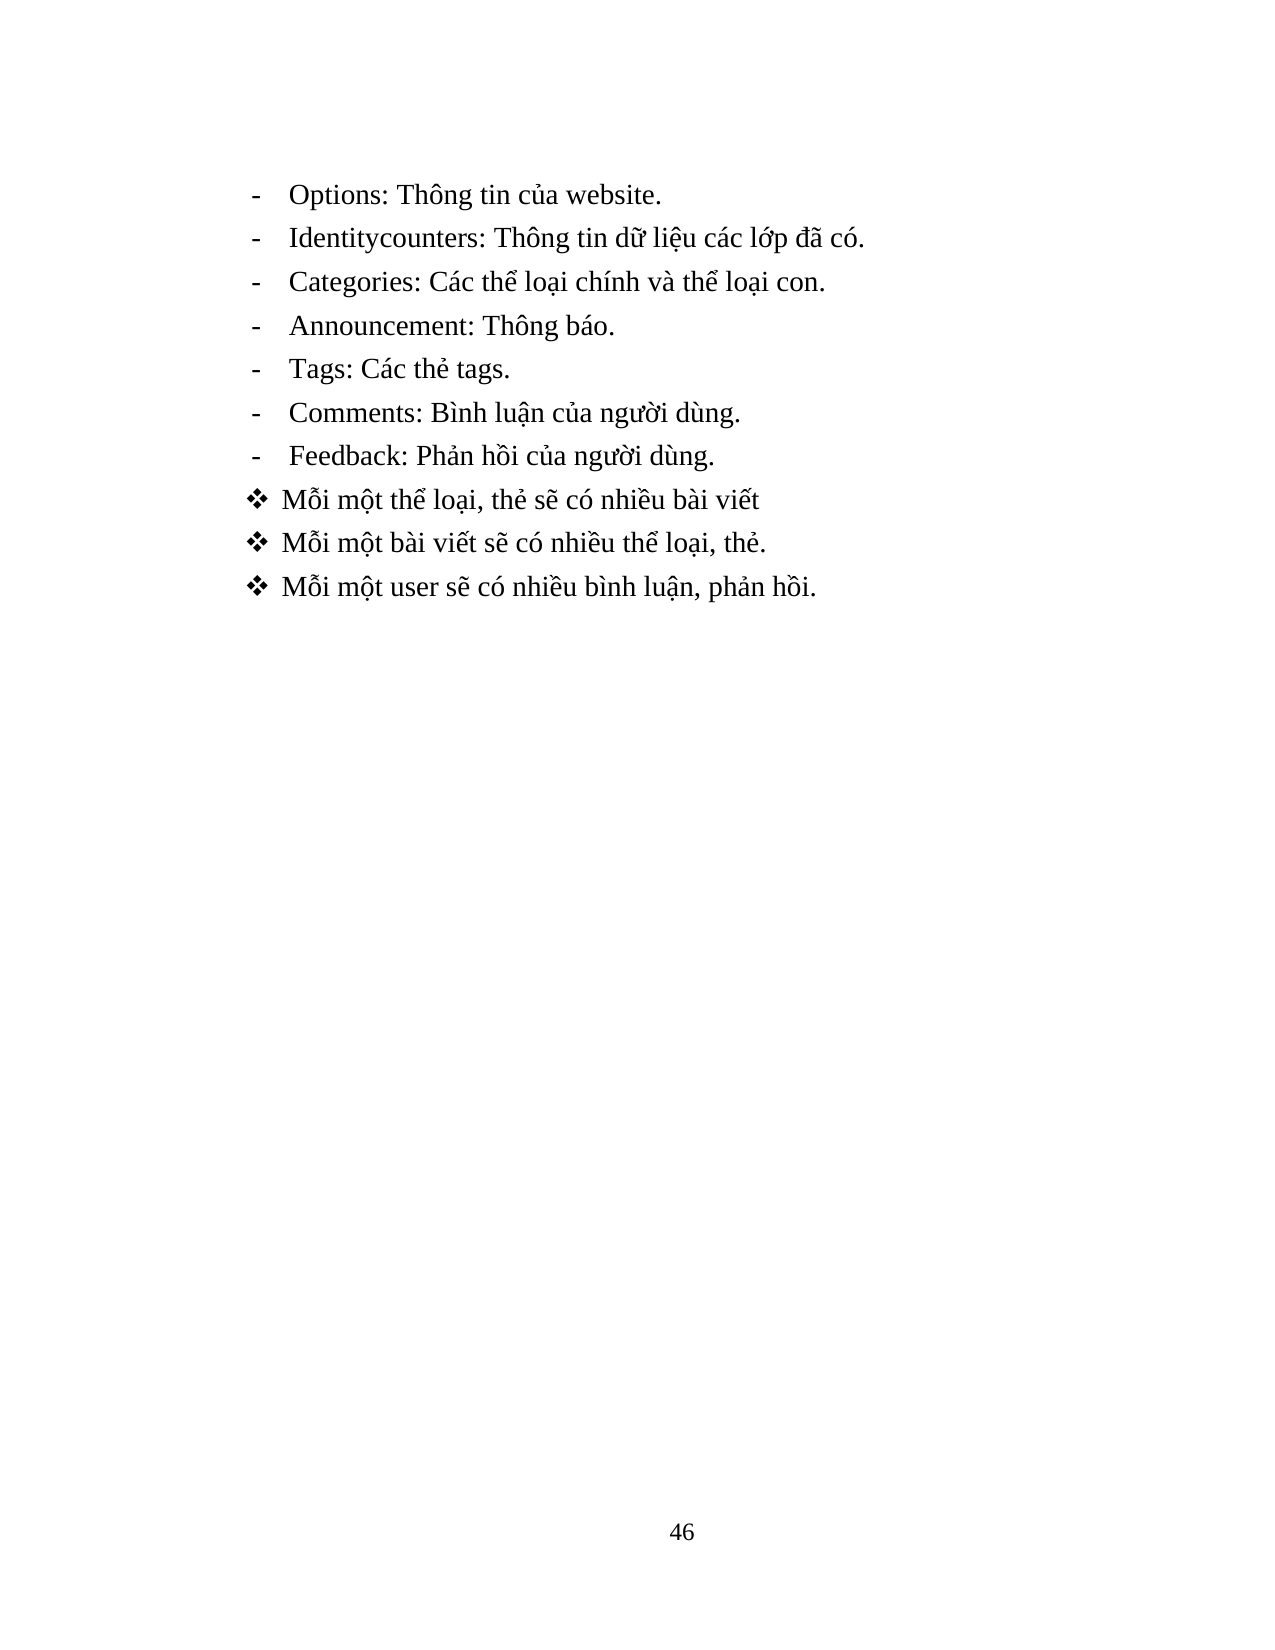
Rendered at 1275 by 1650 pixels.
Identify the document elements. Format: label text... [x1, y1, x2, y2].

list Mỗi một user sẽ có nhiều bình luận, phản hồi. [244, 569, 1156, 603]
list Mỗi một thể loại, thẻ sẽ có nhiều bài viết [244, 482, 1156, 515]
list Categories: Các thể loại chính và thể loại con. [251, 264, 1156, 298]
list Tags: Các thẻ tags. [251, 351, 1156, 385]
list Announcement: Thông báo. [251, 308, 1156, 341]
list Identitycounters: Thông tin dữ liệu các lớp đã có. [251, 221, 1156, 254]
list Mỗi một bài viết sẽ có nhiều thể loại, thẻ. [244, 525, 1156, 559]
list Feedback: Phản hồi của người dùng. [251, 438, 1156, 472]
list Options: Thông tin của website. [251, 177, 1156, 211]
list Comments: Bình luận của người dùng. [251, 395, 1156, 428]
